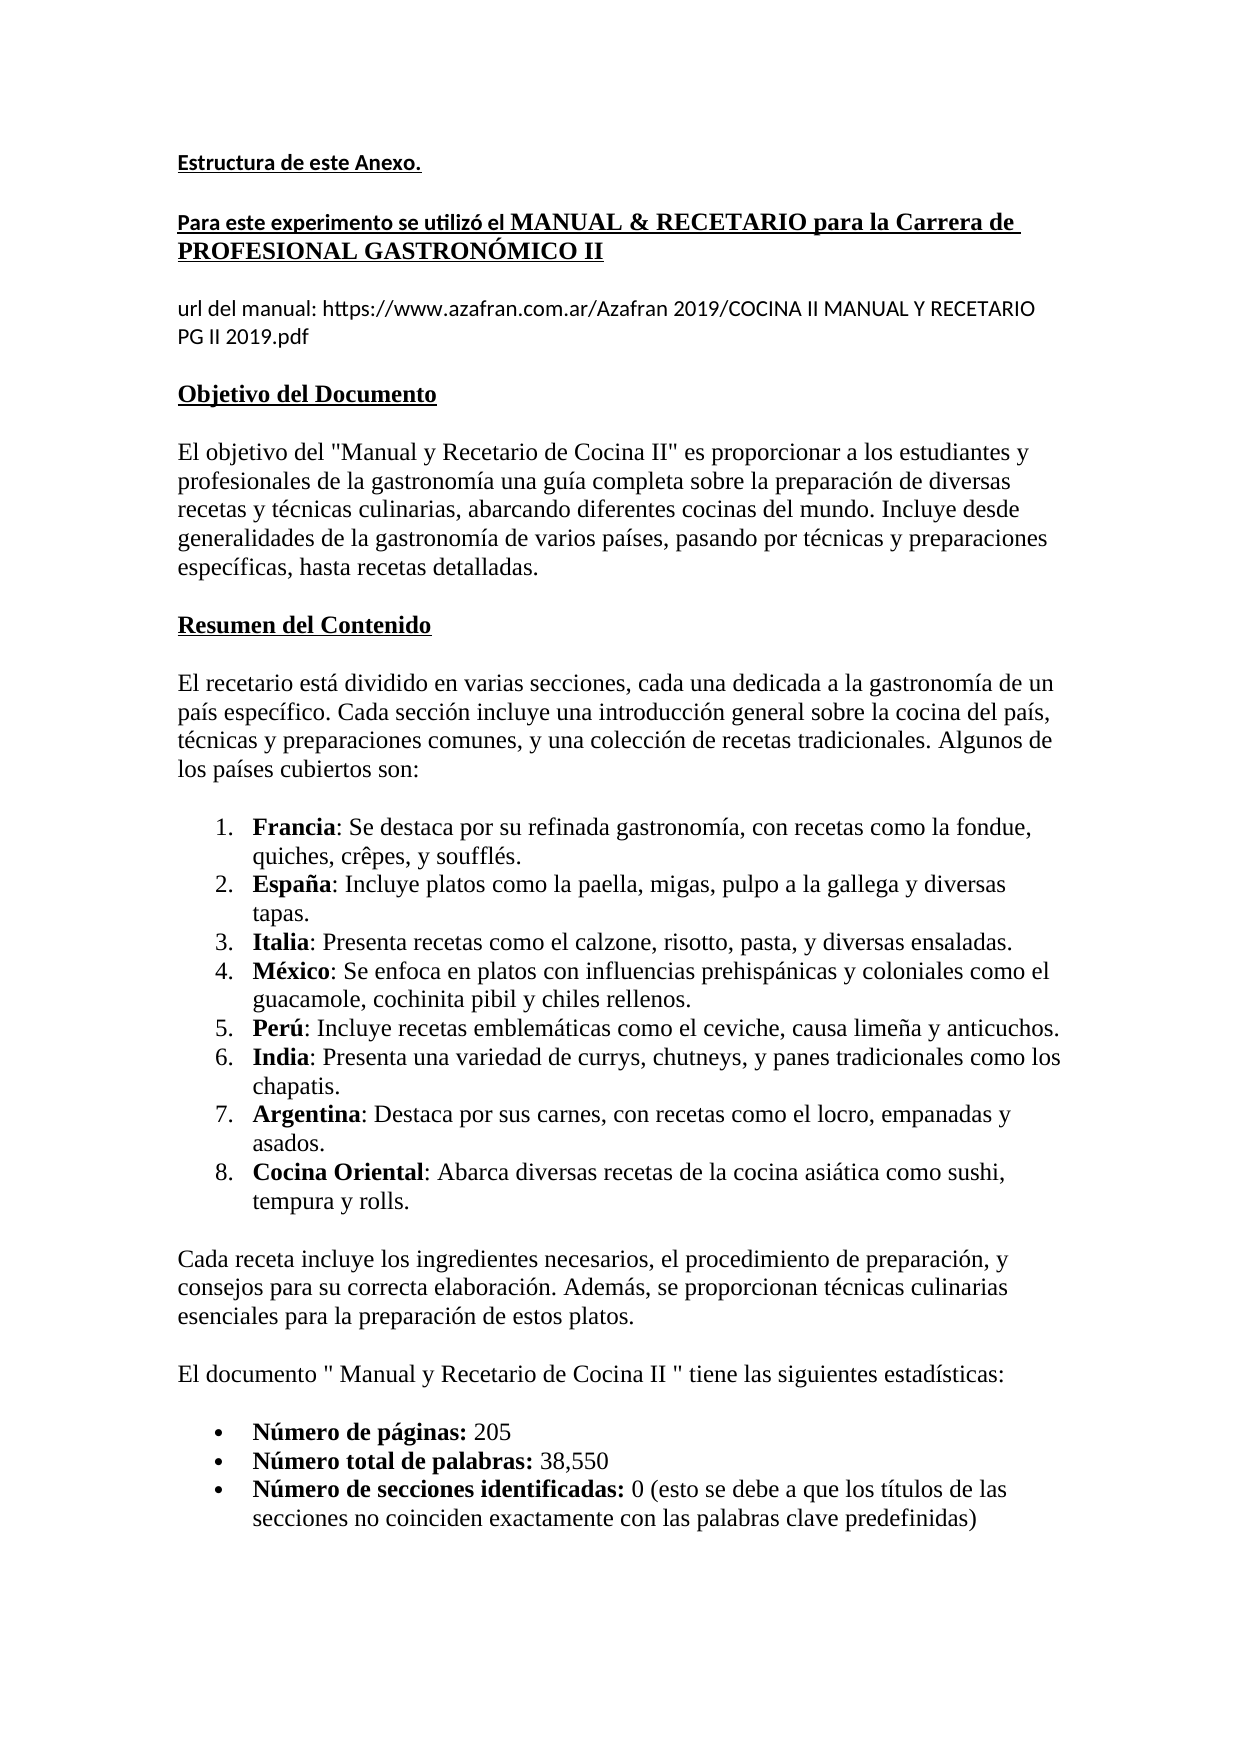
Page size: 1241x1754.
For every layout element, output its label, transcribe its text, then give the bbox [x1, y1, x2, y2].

text Estructura de este Anexo. [177, 148, 1063, 176]
text Cada receta incluye los ingredientes necesarios, el procedimiento de preparación, y consejos para su correcta elaboración. Además, se proporcionan técnicas culinarias esenciales para la preparación de estos platos. [177, 1244, 1063, 1330]
text El objetivo del "Manual y Recetario de Cocina II" es proporcionar a los estudiantes y profesionales de la gastronomía una guía completa sobre la preparación de diversas recetas y técnicas culinarias, abarcando diferentes cocinas del mundo. Incluye desde generalidades de la gastronomía de varios países, pasando por técnicas y preparaciones específicas, hasta recetas detalladas. [177, 437, 1063, 581]
list España: Incluye platos como la paella, migas, pulpo a la gallega y diversas tapas. [215, 869, 1063, 927]
list Cocina Oriental: Abarca diversas recetas de la cocina asiática como sushi, tempura y rolls. [215, 1157, 1063, 1214]
list Francia: Se destaca por su refinada gastronomía, con recetas como la fondue, quiches, crêpes, y soufflés. [215, 812, 1063, 869]
text Resumen del Contenido [177, 610, 1063, 639]
list Italia: Presenta recetas como el calzone, risotto, pasta, y diversas ensaladas. [215, 927, 1063, 956]
text Objetivo del Documento [177, 379, 1063, 408]
text Para este experimento se utilizó el MANUAL & RECETARIO para la Carrera de PROFESIONAL GASTRONÓMICO II [177, 207, 1063, 265]
list India: Presenta una variedad de currys, chutneys, y panes tradicionales como los chapatis. [215, 1042, 1063, 1099]
list Número de páginas: 205 [215, 1417, 1063, 1446]
text url del manual: https://www.azafran.com.ar/Azafran 2019/COCINA II MANUAL Y RECETARIO PG II 2019.pdf [177, 294, 1063, 350]
list Número de secciones identificadas: 0 (esto se debe a que los títulos de las secciones no coinciden exactamente con las palabras clave predefinidas) [215, 1474, 1063, 1532]
list Perú: Incluye recetas emblemáticas como el ceviche, causa limeña y anticuchos. [215, 1013, 1063, 1042]
list México: Se enfoca en platos con influencias prehispánicas y coloniales como el guacamole, cochinita pibil y chiles rellenos. [215, 956, 1063, 1013]
list Argentina: Destaca por sus carnes, con recetas como el locro, empanadas y asados. [215, 1099, 1063, 1157]
text El documento " Manual y Recetario de Cocina II " tiene las siguientes estadísticas: [177, 1359, 1063, 1388]
text El recetario está dividido en varias secciones, cada una dedicada a la gastronomía de un país específico. Cada sección incluye una introducción general sobre la cocina del país, técnicas y preparaciones comunes, y una colección de recetas tradicionales. Algunos de los países cubiertos son: [177, 668, 1063, 783]
list Número total de palabras: 38,550 [215, 1446, 1063, 1474]
